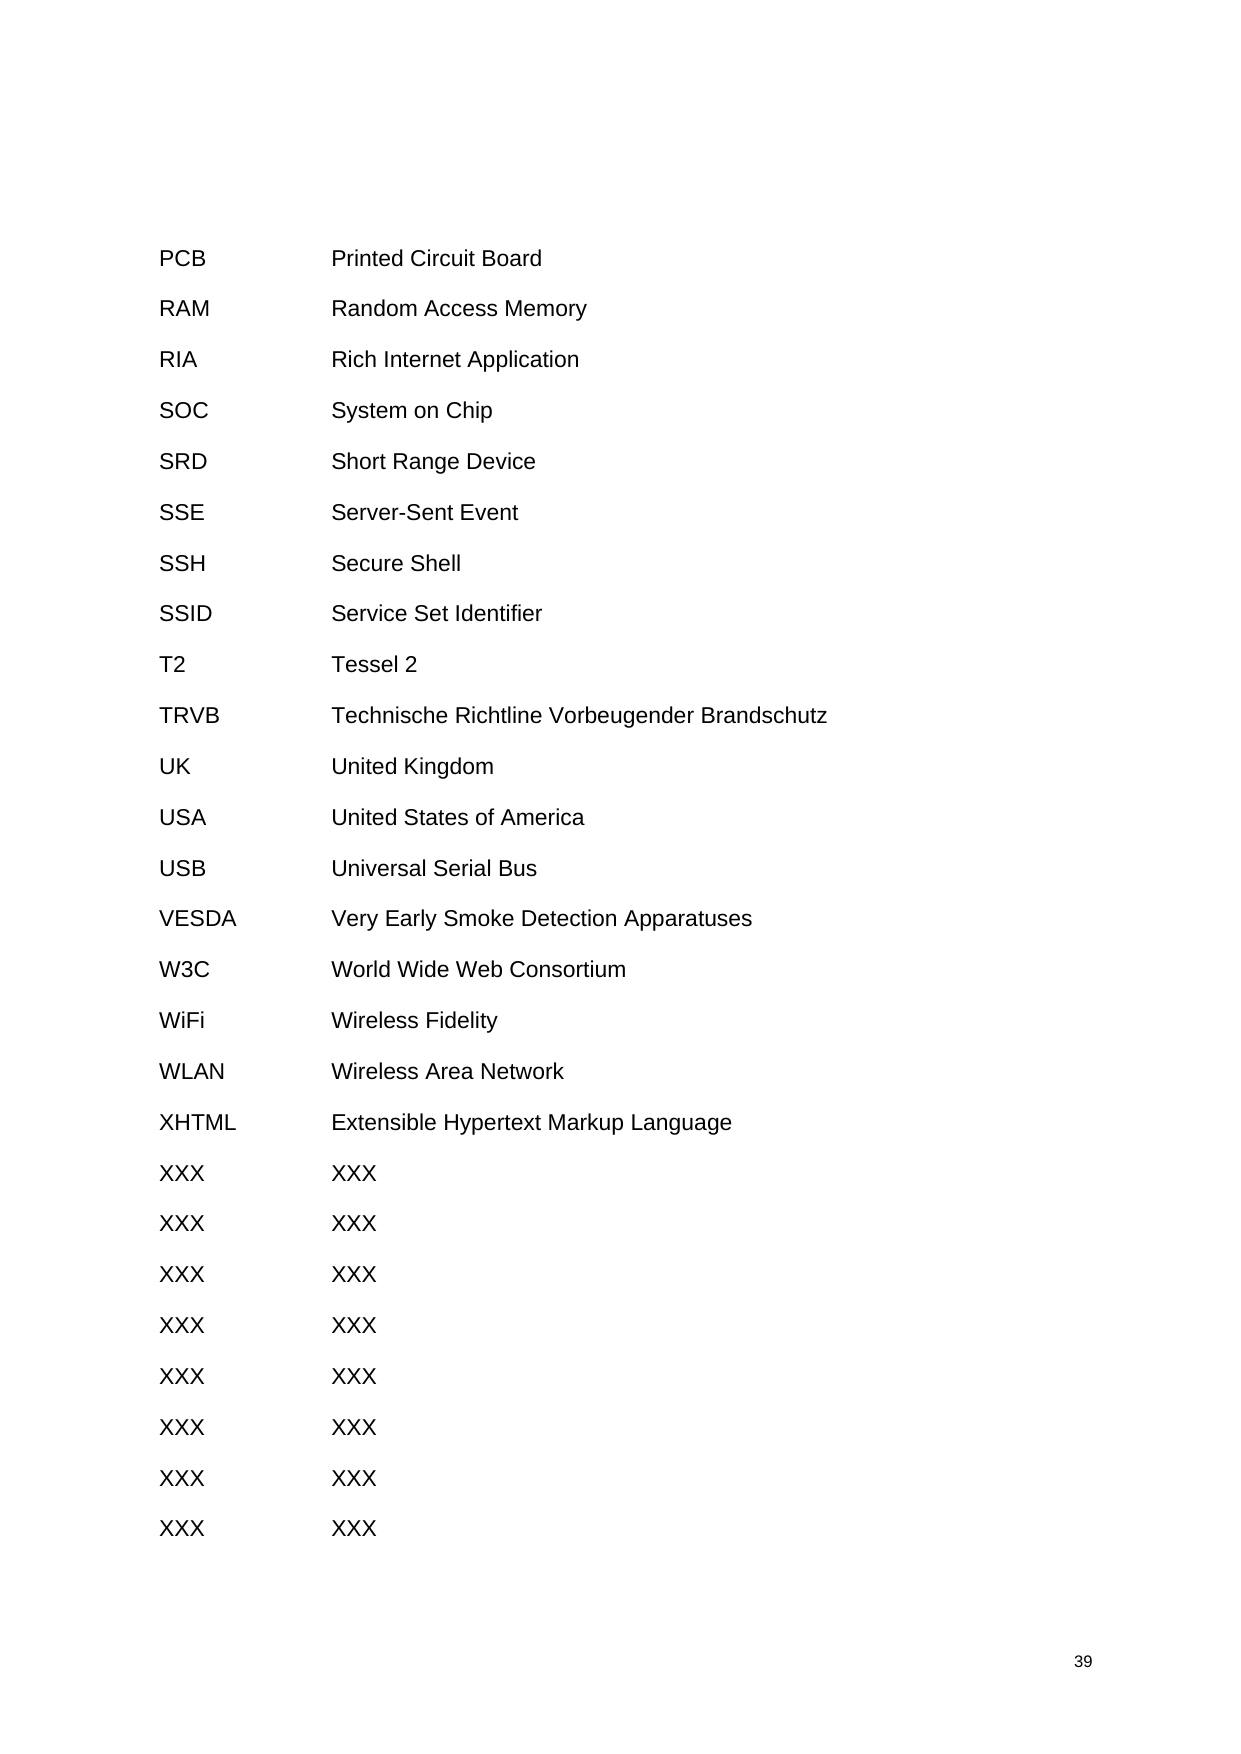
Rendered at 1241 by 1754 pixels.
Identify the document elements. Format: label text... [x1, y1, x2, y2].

table_cell SSID [148, 592, 320, 643]
table_cell XXX [148, 1151, 320, 1202]
table_cell RIA [148, 338, 320, 389]
table_cell SSE [148, 490, 320, 541]
table_cell XXX [320, 1253, 1092, 1304]
table_cell System on Chip [320, 389, 1092, 439]
table_cell Universal Serial Bus [320, 846, 1092, 897]
table_cell XXX [148, 1202, 320, 1253]
table_cell T2 [148, 643, 320, 694]
table_cell XXX [320, 1405, 1092, 1456]
table_cell XXX [148, 1456, 320, 1507]
table_cell XXX [320, 1507, 1092, 1558]
table_cell XXX [320, 1456, 1092, 1507]
table_cell Short Range Device [320, 440, 1092, 490]
table_cell Secure Shell [320, 541, 1092, 592]
table_cell XXX [320, 1304, 1092, 1354]
table_cell Random Access Memory [320, 287, 1092, 338]
table_cell TRVB [148, 694, 320, 744]
table_cell Server-Sent Event [320, 490, 1092, 541]
table_cell XXX [148, 1253, 320, 1304]
table_cell W3C [148, 948, 320, 999]
table_cell Wireless Fidelity [320, 999, 1092, 1049]
table_cell World Wide Web Consortium [320, 948, 1092, 999]
table_cell XXX [320, 1202, 1092, 1253]
table_cell XXX [320, 1151, 1092, 1202]
table_cell SOC [148, 389, 320, 439]
table_cell USB [148, 846, 320, 897]
table_cell XXX [320, 1355, 1092, 1405]
table_cell SSH [148, 541, 320, 592]
table_cell Rich Internet Application [320, 338, 1092, 389]
table_cell Service Set Identifier [320, 592, 1092, 643]
table_cell United Kingdom [320, 745, 1092, 795]
table_cell Printed Circuit Board [320, 236, 1092, 287]
table_cell RAM [148, 287, 320, 338]
table_cell PCB [148, 236, 320, 287]
table_cell VESDA [148, 897, 320, 948]
table_cell Technische Richtline Vorbeugender Brandschutz [320, 694, 1092, 744]
table_cell Wireless Area Network [320, 1050, 1092, 1100]
table_cell UK [148, 745, 320, 795]
table_cell USA [148, 795, 320, 846]
table_cell XXX [148, 1355, 320, 1405]
table_cell SRD [148, 440, 320, 490]
table_cell XHTML [148, 1100, 320, 1151]
table_cell WiFi [148, 999, 320, 1049]
table_cell Tessel 2 [320, 643, 1092, 694]
table_cell XXX [148, 1304, 320, 1354]
table_cell United States of America [320, 795, 1092, 846]
table_cell Very Early Smoke Detection Apparatuses [320, 897, 1092, 948]
table_cell XXX [148, 1507, 320, 1558]
table_cell WLAN [148, 1050, 320, 1100]
table_cell Extensible Hypertext Markup Language [320, 1100, 1092, 1151]
table_cell XXX [148, 1405, 320, 1456]
